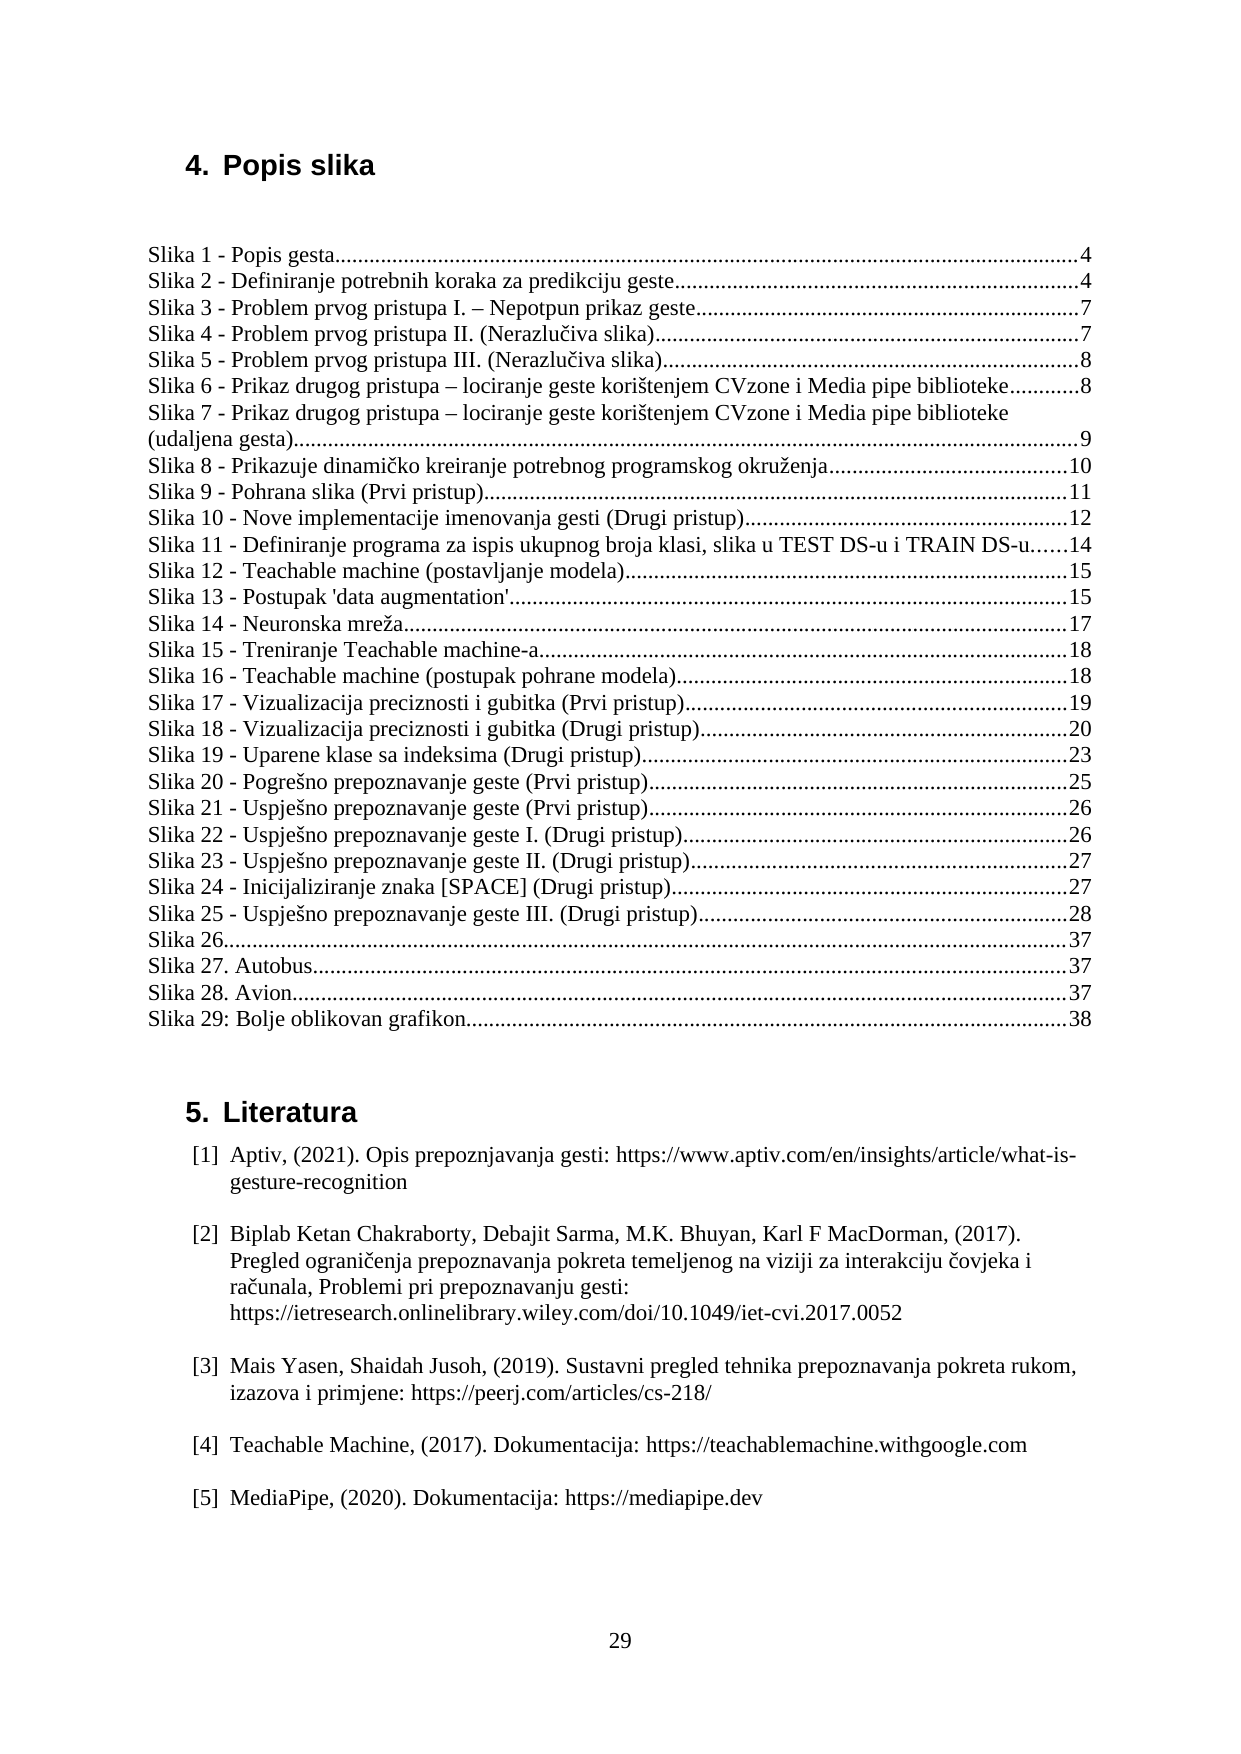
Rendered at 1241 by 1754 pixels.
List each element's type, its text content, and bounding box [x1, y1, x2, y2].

text Slika 26 37 [148, 926, 1093, 952]
subtitle Popis slika [185, 148, 1093, 181]
text Slika 3 - Problem prvog pristupa I. – Nepotpun prikaz geste 7 [148, 293, 1093, 320]
text Slika 6 - Prikaz drugog pristupa – lociranje geste korištenjem CVzone i Media pipe biblioteke 8 [148, 373, 1093, 399]
text Slika 28. Avion. 37 [148, 979, 1093, 1005]
text Slika 18 - Vizualizacija preciznosti i gubitka (Drugi pristup) 20 [148, 715, 1093, 742]
text Slika 9 - Pohrana slika (Prvi pristup) 11 [148, 478, 1093, 504]
text Slika 14 - Neuronska mreža 17 [148, 610, 1093, 636]
text Slika 8 - Prikazuje dinamičko kreiranje potrebnog programskog okruženja 10 [148, 452, 1093, 478]
text Slika 11 - Definiranje programa za ispis ukupnog broja klasi, slika u TEST DS-u i TRAIN DS-u. 14 [148, 531, 1093, 557]
text Slika 12 - Teachable machine (postavljanje modela) 15 [148, 557, 1093, 583]
text Slika 15 - Treniranje Teachable machine-a 18 [148, 636, 1093, 662]
text Slika 17 - Vizualizacija preciznosti i gubitka (Prvi pristup) 19 [148, 689, 1093, 715]
text Slika 10 - Nove implementacije imenovanja gesti (Drugi pristup) 12 [148, 504, 1093, 531]
text Slika 27. Autobus. 37 [148, 952, 1093, 979]
text Slika 25 - Uspješno prepoznavanje geste III. (Drugi pristup) 28 [148, 900, 1093, 926]
text Slika 21 - Uspješno prepoznavanje geste (Prvi pristup) 26 [148, 794, 1093, 821]
text Slika 24 - Inicijaliziranje znaka [SPACE] (Drugi pristup) 27 [148, 873, 1093, 900]
text Slika 20 - Pogrešno prepoznavanje geste (Prvi pristup) 25 [148, 768, 1093, 794]
text Slika 2 - Definiranje potrebnih koraka za predikciju geste 4 [148, 267, 1093, 293]
text Slika 29: Bolje oblikovan grafikon. 38 [148, 1005, 1093, 1031]
text Slika 1 - Popis gesta 4 [148, 241, 1093, 267]
text Slika 5 - Problem prvog pristupa III. (Nerazlučiva slika) 8 [148, 346, 1093, 373]
text Slika 22 - Uspješno prepoznavanje geste I. (Drugi pristup) 26 [148, 821, 1093, 847]
text Slika 4 - Problem prvog pristupa II. (Nerazlučiva slika) 7 [148, 320, 1093, 346]
text Slika 16 - Teachable machine (postupak pohrane modela) 18 [148, 662, 1093, 689]
text Slika 7 - Prikaz drugog pristupa – lociranje geste korištenjem CVzone i Media pipe biblioteke (udaljena gesta) 9 [148, 399, 1093, 452]
text Slika 23 - Uspješno prepoznavanje geste II. (Drugi pristup) 27 [148, 847, 1093, 873]
text Slika 19 - Uparene klase sa indeksima (Drugi pristup) 23 [148, 742, 1093, 768]
text Slika 13 - Postupak 'data augmentation' 15 [148, 583, 1093, 610]
